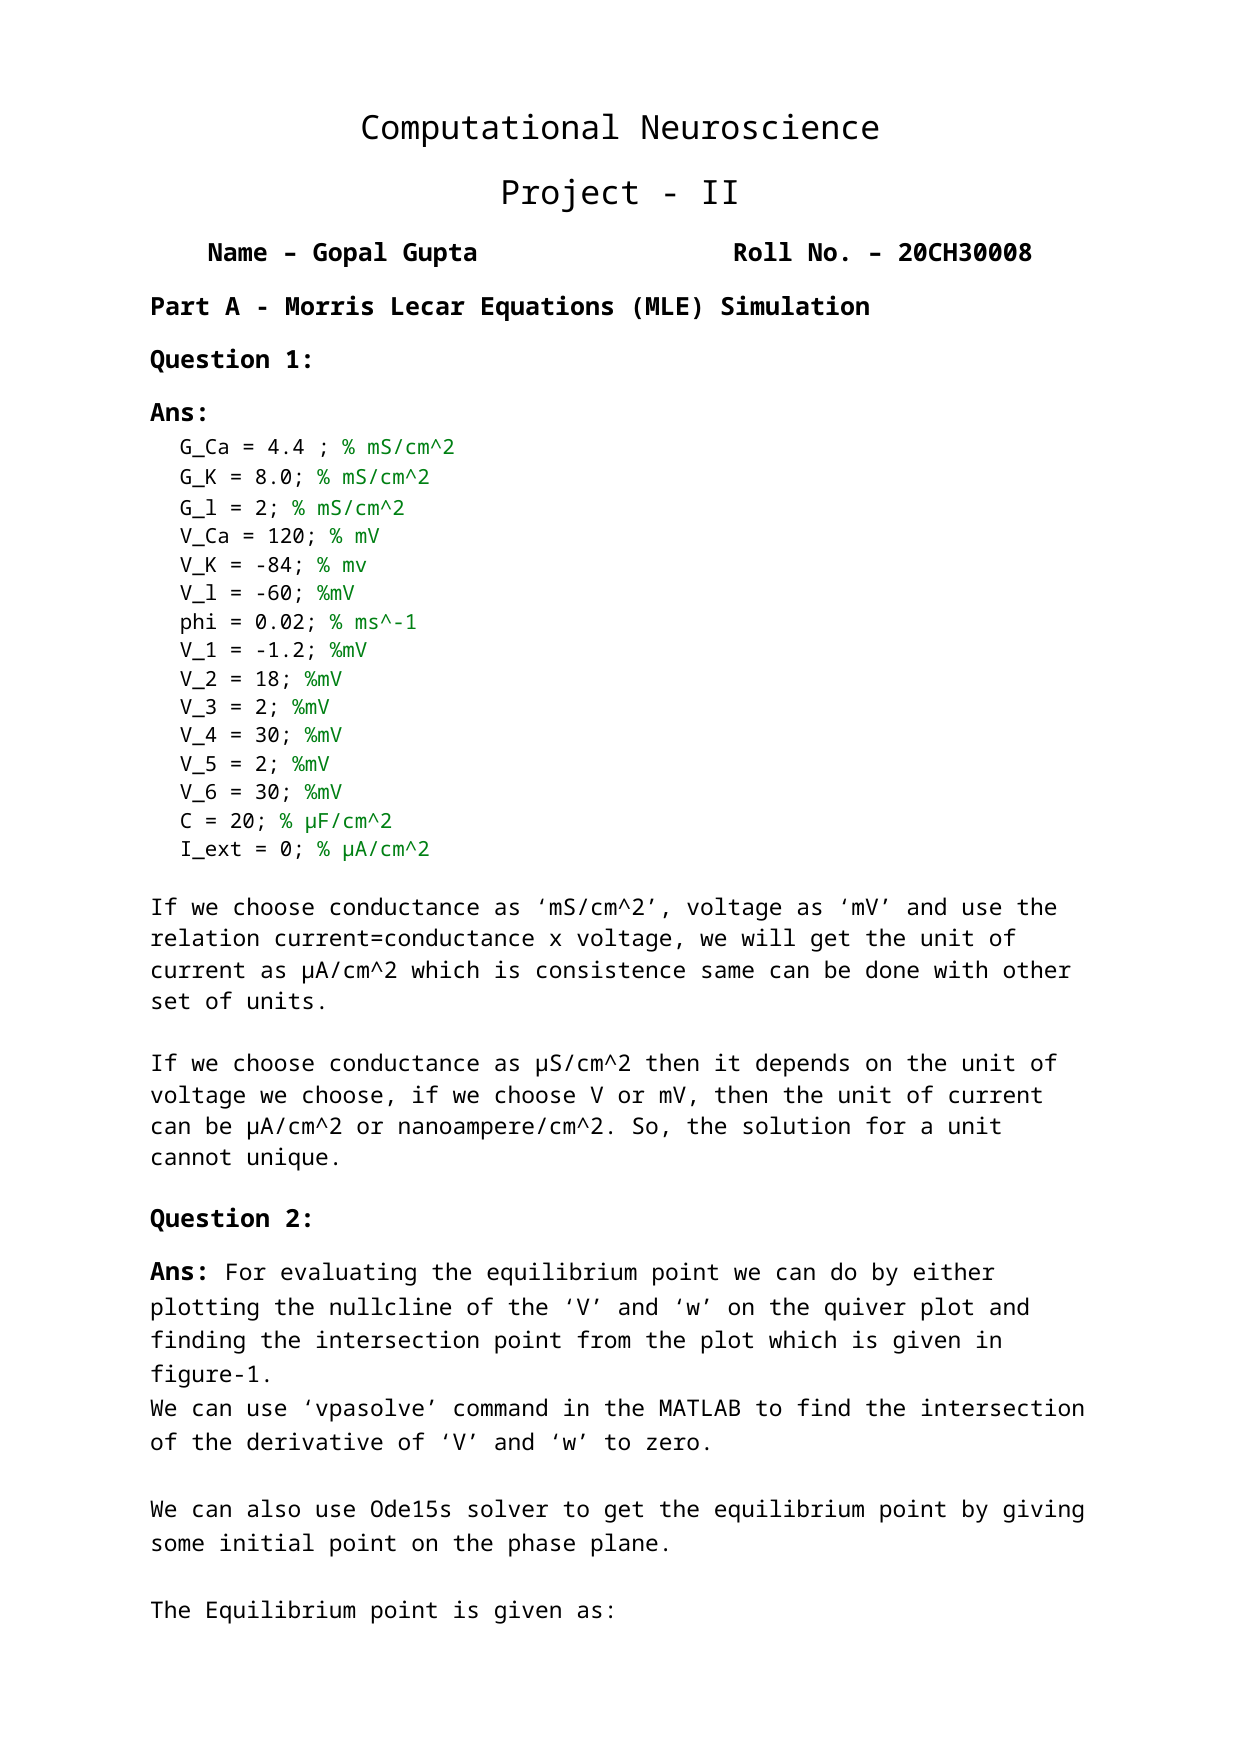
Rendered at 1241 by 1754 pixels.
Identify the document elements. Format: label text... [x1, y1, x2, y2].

text Ans: [150, 395, 1090, 429]
text Question 1: [150, 342, 1090, 376]
text Computational Neuroscience [150, 103, 1090, 149]
text phi = 0.02; % ms^-1 [179, 607, 1090, 635]
text V_3 = 2; %mV [179, 692, 1090, 721]
text G_l = 2; % mS/cm^2 [179, 493, 1090, 521]
text Name – Gopal Gupta Roll No. – 20CH30008 [150, 235, 1090, 269]
text We can use ‘vpasolve’ command in the MATLAB to find the intersection of the derivative of ‘V’ and ‘w’ to zero. [150, 1392, 1090, 1457]
text V_5 = 2; %mV [179, 749, 1090, 777]
text C = 20; % μF/cm^2 [179, 806, 1090, 834]
text If we choose conductance as ‘mS/cm^2’, voltage as ‘mV’ and use the relation current=conductance x voltage, we will get the unit of current as μA/cm^2 which is consistence same can be done with other set of units. [150, 891, 1090, 1016]
text Question 2: [150, 1200, 1090, 1234]
text G_Ca = 4.4 ; % mS/cm^2 [150, 432, 1090, 460]
text V_K = -84; % mv [179, 550, 1090, 578]
text Ans: For evaluating the equilibrium point we can do by either plotting the nullcline of the ‘V’ and ‘w’ on the quiver plot and finding the intersection point from the plot which is given in figure-1. [150, 1254, 1090, 1389]
text Part A - Morris Lecar Equations (MLE) Simulation [150, 288, 1090, 322]
text V_1 = -1.2; %mV [179, 635, 1090, 664]
text We can also use Ode15s solver to get the equilibrium point by giving some initial point on the phase plane. [150, 1493, 1090, 1558]
text V_l = -60; %mV [179, 578, 1090, 607]
text I_ext = 0; % μA/cm^2 [179, 834, 1090, 863]
text V_Ca = 120; % mV [179, 521, 1090, 550]
text The Equilibrium point is given as: [150, 1594, 1090, 1625]
text V_6 = 30; %mV [179, 777, 1090, 806]
text V_4 = 30; %mV [179, 721, 1090, 749]
text G_K = 8.0; % mS/cm^2 [179, 462, 1090, 491]
text Project - II [150, 169, 1090, 214]
text V_2 = 18; %mV [179, 664, 1090, 692]
text If we choose conductance as μS/cm^2 then it depends on the unit of voltage we choose, if we choose V or mV, then the unit of current can be μA/cm^2 or nanoampere/cm^2. So, the solution for a unit cannot unique. [150, 1047, 1090, 1172]
